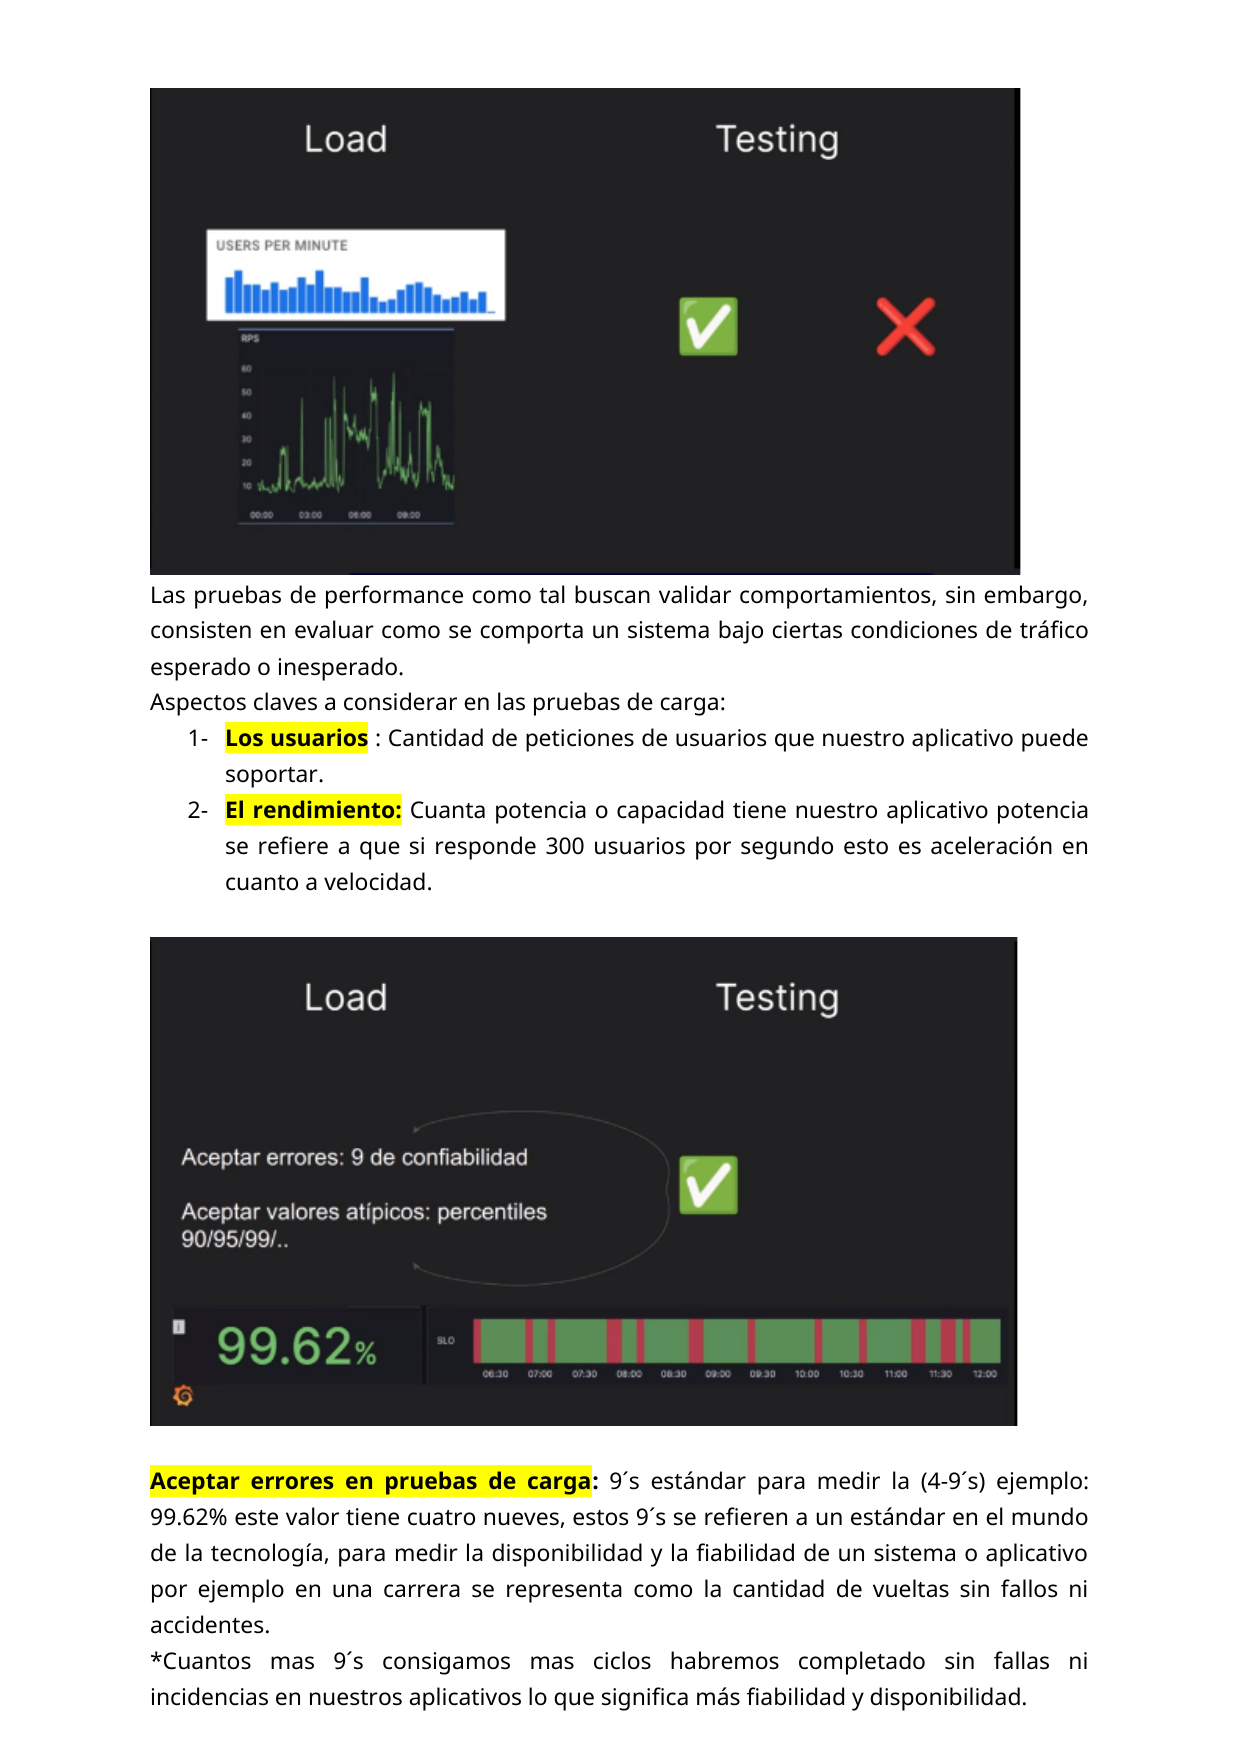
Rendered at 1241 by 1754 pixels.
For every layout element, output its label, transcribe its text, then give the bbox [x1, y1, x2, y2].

list Los usuarios : Cantidad de peticiones de usuarios que nuestro aplicativo puede soportar. [187, 722, 1090, 789]
text Aspectos claves a considerar en las pruebas de carga: [150, 686, 1090, 718]
text *Cuantos mas 9´s consigamos mas ciclos habremos completado sin fallas ni incidencias en nuestros aplicativos lo que significa más fiabilidad y disponibilidad. [150, 1645, 1090, 1712]
text Aceptar errores en pruebas de carga: 9´s estándar para medir la (4-9´s) ejemplo: 99.62% este valor tiene cuatro nueves, estos 9´s se refieren a un estándar en el mundo de la tecnología, para medir la disponibilidad y la fiabilidad de un sistema o aplicativo por ejemplo en una carrera se representa como la cantidad de vueltas sin fallos ni accidentes. [150, 1465, 1090, 1640]
list El rendimiento: Cuanta potencia o capacidad tiene nuestro aplicativo potencia se refiere a que si responde 300 usuarios por segundo esto es aceleración en cuanto a velocidad. [187, 794, 1090, 897]
picture [150, 937, 1018, 1426]
picture [150, 88, 1021, 575]
text Las pruebas de performance como tal buscan validar comportamientos, sin embargo, consisten en evaluar como se comporta un sistema bajo ciertas condiciones de tráfico esperado o inesperado. [150, 578, 1090, 682]
